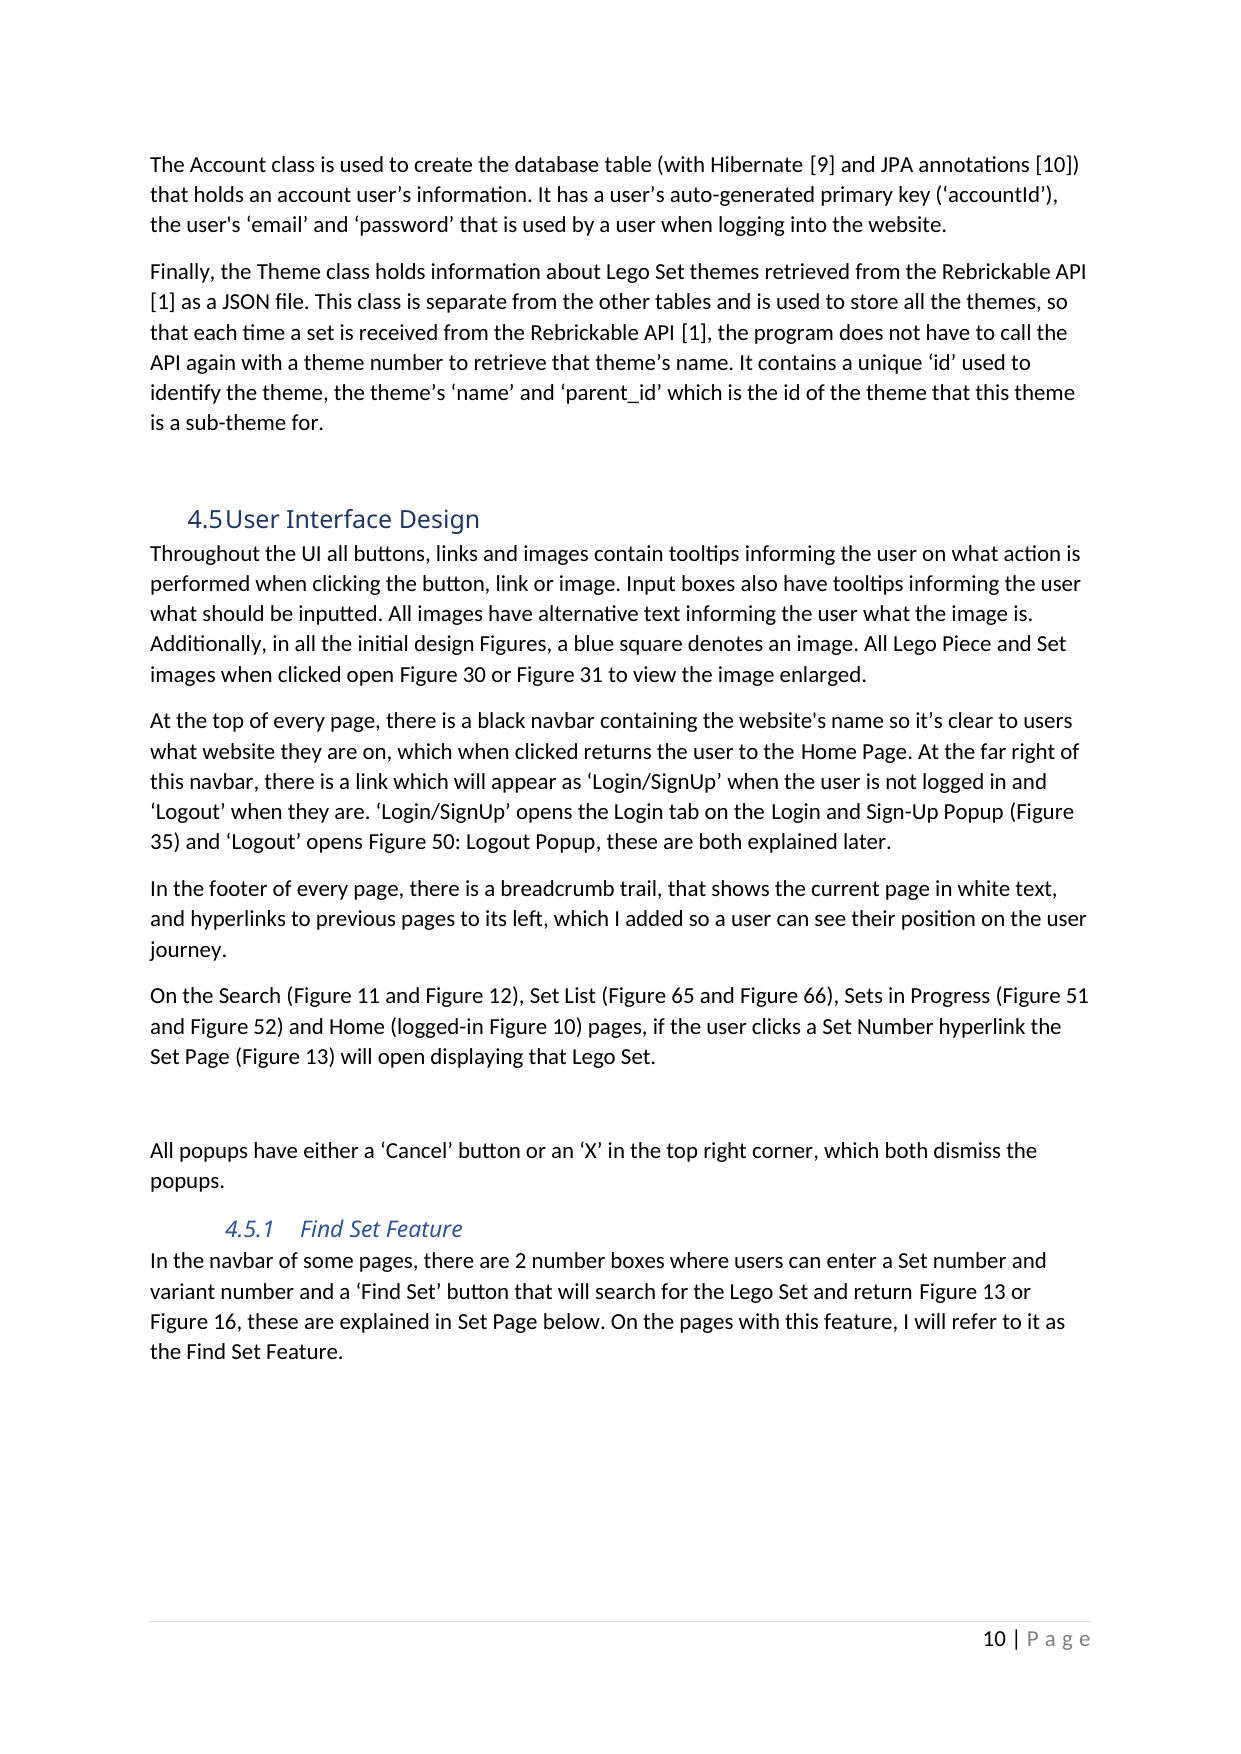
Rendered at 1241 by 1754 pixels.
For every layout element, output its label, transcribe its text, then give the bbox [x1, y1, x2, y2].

text In the navbar of some pages, there are 2 number boxes where users can enter a Set number and variant number and a ‘Find Set’ button that will search for the Lego Set and return Figure 13 or Figure 16, these are explained in Set Page below. On the pages with this feature, I will refer to it as the Find Set Feature. [150, 1247, 1090, 1365]
text At the top of every page, there is a black navbar containing the website's name so it’s clear to users what website they are on, which when clicked returns the user to the Home Page. At the far right of this navbar, there is a link which will appear as ‘Login/SignUp’ when the user is not logged in and ‘Logout’ when they are. ‘Login/SignUp’ opens the Login tab on the Login and Sign-Up Popup (Figure 35) and ‘Logout’ opens Figure 50: Logout Popup, these are both explained later. [150, 707, 1090, 855]
text In the footer of every page, there is a breadcrumb trail, that shows the current page in white text, and hyperlinks to previous pages to its left, which I added so a user can see their position on the user journey. [150, 874, 1090, 963]
text On the Search (Figure 11 and Figure 12), Set List (Figure 65 and Figure 66), Sets in Progress (Figure 51 and Figure 52) and Home (logged-in Figure 10) pages, if the user clicks a Set Number hyperlink the Set Page (Figure 13) will open displaying that Lego Set. [150, 982, 1090, 1070]
text Throughout the UI all buttons, links and images contain tooltips informing the user on what action is performed when clicking the button, link or image. Input boxes also have tooltips informing the user what should be inputted. All images have alternative text informing the user what the image is. Additionally, in all the initial design Figures, a blue square denotes an image. All Lego Piece and Set images when clicked open Figure 30 or Figure 31 to view the image enlarged. [150, 539, 1090, 688]
subtitle Find Set Feature [225, 1213, 1090, 1244]
text Finally, the Theme class holds information about Lego Set themes retrieved from the Rebrickable API [1] as a JSON file. This class is separate from the other tables and is used to store all the themes, so that each time a set is received from the Rebrickable API [1], the program does not have to call the API again with a theme number to retrieve that theme’s name. It contains a unique ‘id’ used to identify the theme, the theme’s ‘name’ and ‘parent_id’ which is the id of the theme that this theme is a sub-theme for. [150, 257, 1090, 436]
subtitle User Interface Design [187, 502, 1090, 536]
text All popups have either a ‘Cancel’ button or an ‘X’ in the top right corner, which both dismiss the popups. [150, 1136, 1090, 1194]
text The Account class is used to create the database table (with Hibernate [9] and JPA annotations [10]) that holds an account user’s information. It has a user’s auto-generated primary key (‘accountId’), the user's ‘email’ and ‘password’ that is used by a user when logging into the website. [150, 150, 1090, 238]
